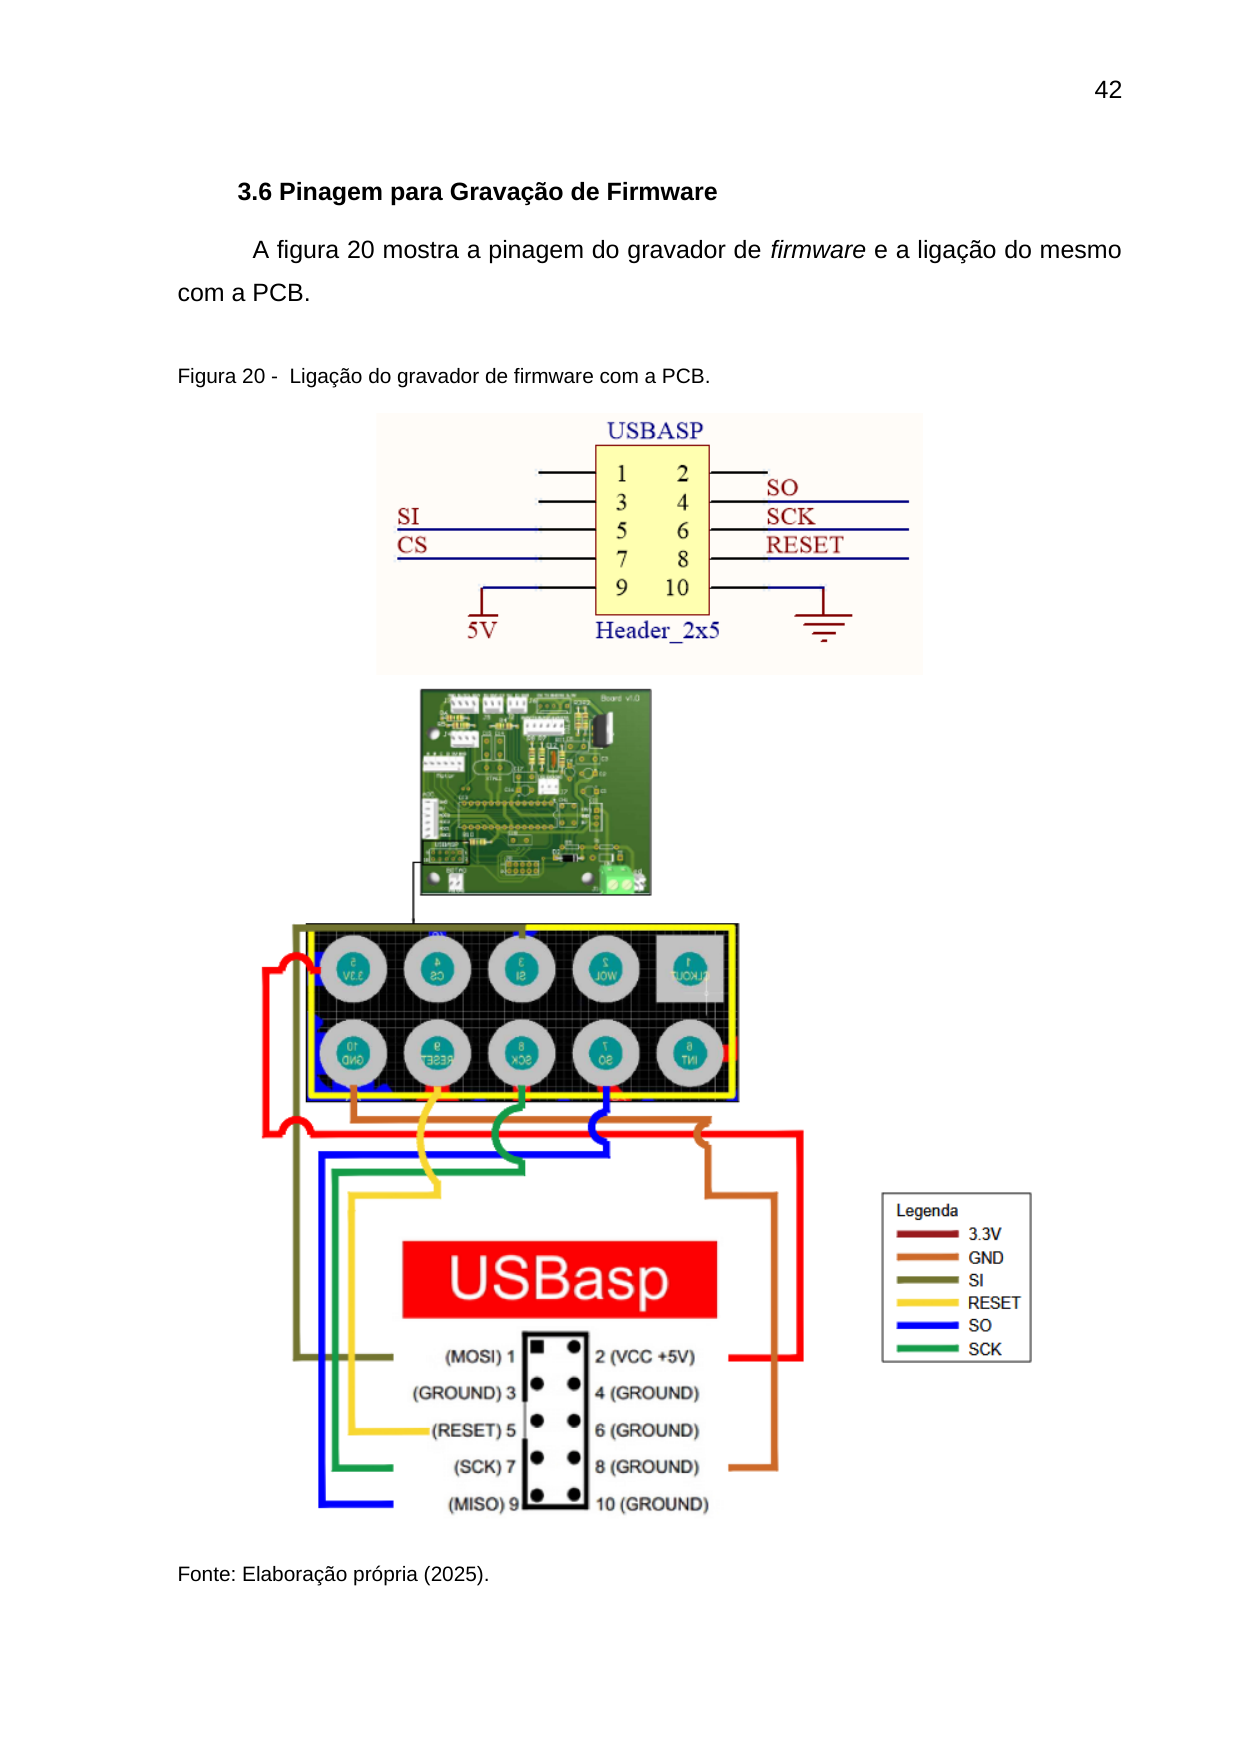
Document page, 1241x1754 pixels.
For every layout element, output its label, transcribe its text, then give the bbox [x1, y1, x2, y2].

picture [247, 413, 1052, 1537]
subtitle 3.6 Pinagem para Gravação de Firmware [177, 177, 1122, 206]
subtitle Figura 20 - Ligação do gravador de firmware com a PCB. [177, 364, 1122, 388]
text A figura 20 mostra a pinagem do gravador de firmware e a ligação do mesmo com a PCB. [177, 235, 1122, 307]
text Fonte: Elaboração própria (2025). [177, 1562, 1122, 1586]
